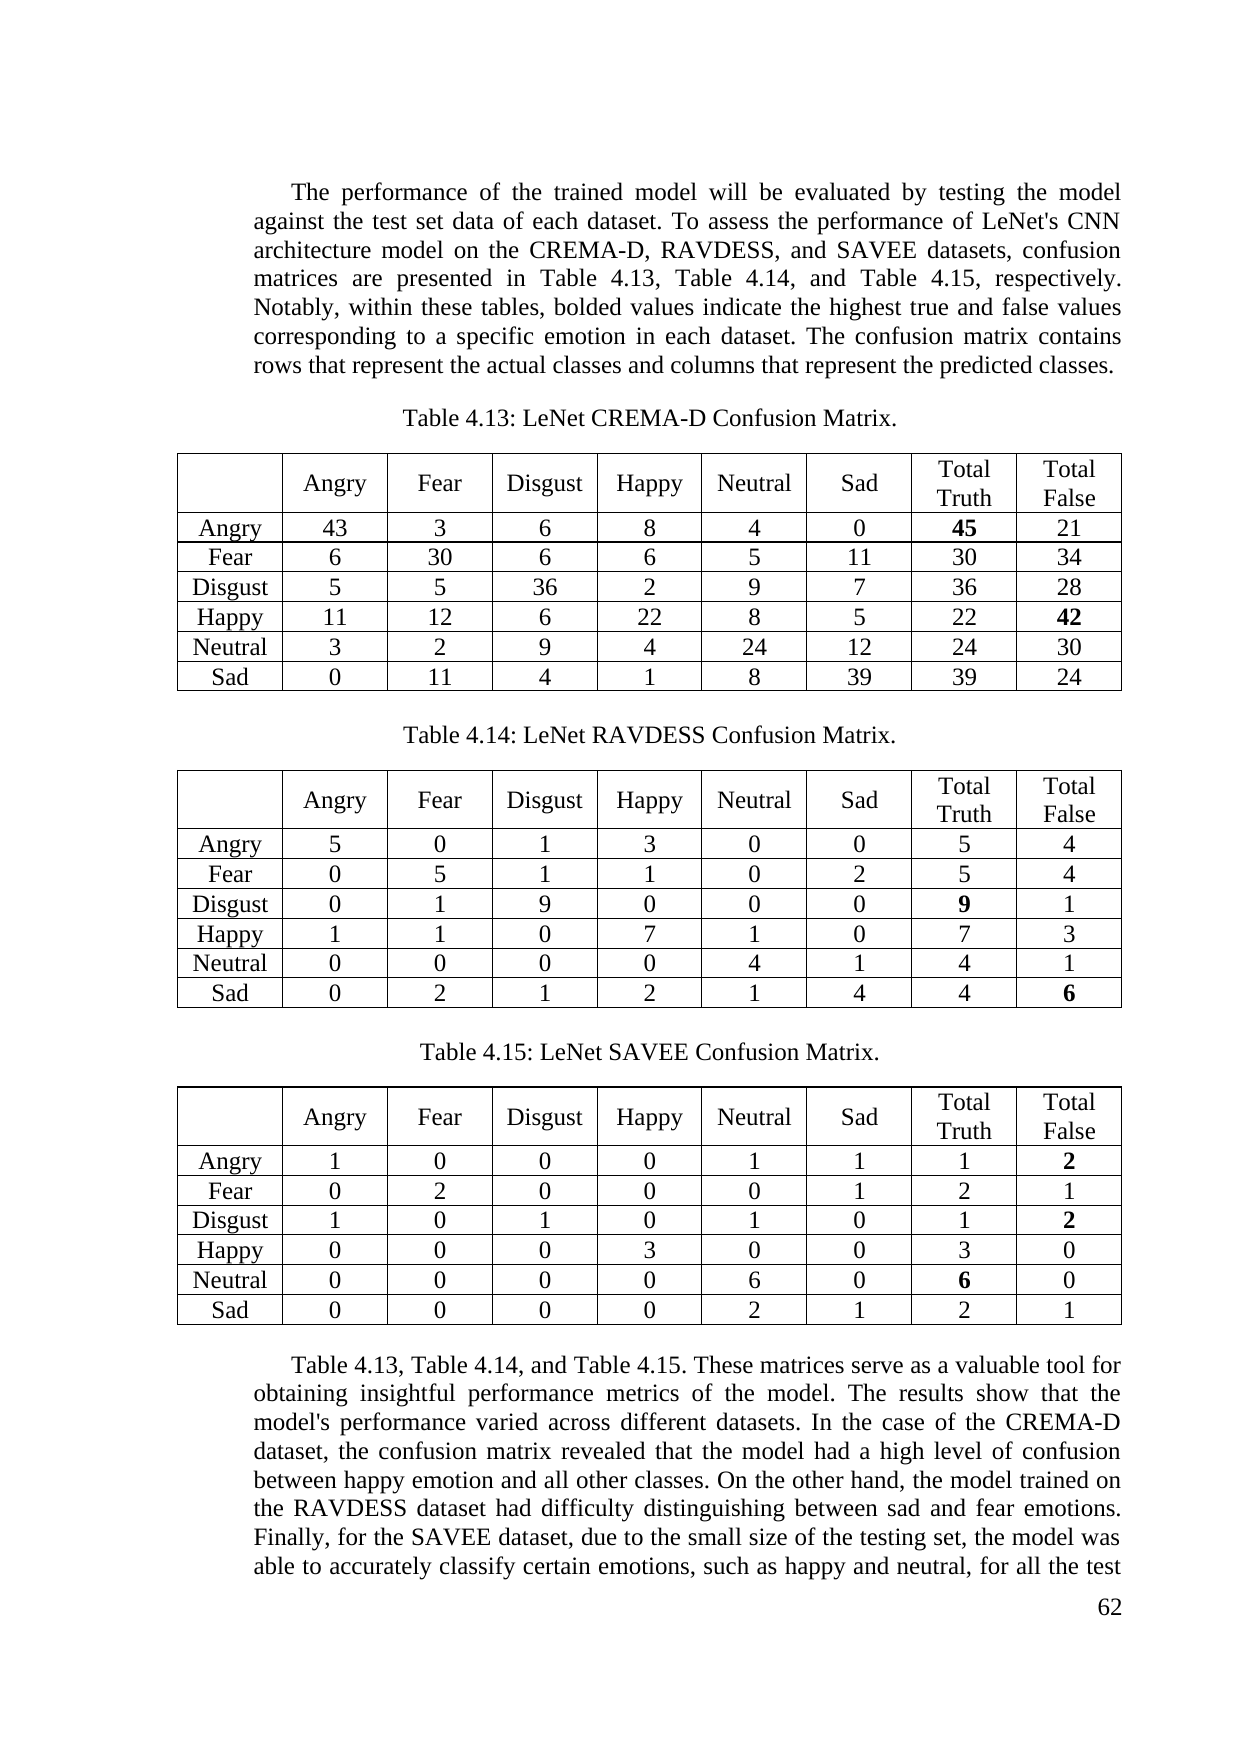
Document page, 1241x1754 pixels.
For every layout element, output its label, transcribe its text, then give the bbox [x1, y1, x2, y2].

text Table 4.15: LeNet SAVEE Confusion Matrix. [177, 1037, 1122, 1066]
table_cell 0 [388, 1265, 492, 1294]
table_cell 6 [702, 1265, 806, 1294]
table_cell 0 [807, 919, 911, 947]
table_cell 5 [388, 572, 492, 601]
table_cell 3 [1017, 919, 1121, 947]
table_cell Fear [178, 543, 282, 571]
table_cell Disgust [178, 889, 282, 918]
table_cell Fear [178, 1176, 282, 1204]
table_cell 4 [493, 662, 597, 690]
table_cell 1 [1017, 889, 1121, 918]
table_cell 2 [912, 1295, 1016, 1324]
table_cell 0 [283, 1265, 387, 1294]
table_cell 12 [807, 632, 911, 661]
table_cell Happy [178, 602, 282, 631]
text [253, 1350, 1122, 1580]
table_header Angry [283, 454, 387, 512]
table_cell 5 [283, 829, 387, 858]
table_header Sad [807, 1088, 911, 1145]
table_cell 6 [493, 543, 597, 571]
table_cell 11 [283, 602, 387, 631]
table_cell Neutral [178, 632, 282, 661]
table_header Sad [807, 771, 911, 828]
table_cell 0 [807, 1235, 911, 1264]
table_cell 2 [388, 978, 492, 1007]
table_header Disgust [493, 454, 597, 512]
table_cell 0 [493, 1265, 597, 1294]
table_cell 1 [493, 978, 597, 1007]
table_cell 3 [388, 513, 492, 541]
table_cell 2 [388, 632, 492, 661]
table_cell 22 [598, 602, 701, 631]
table_cell 0 [283, 978, 387, 1007]
table_cell 3 [283, 632, 387, 661]
table_cell 24 [1017, 662, 1121, 690]
table_cell Happy [178, 919, 282, 947]
table_cell 9 [912, 889, 1016, 918]
table_cell 6 [598, 543, 701, 571]
table_cell 0 [807, 1206, 911, 1234]
table_cell 0 [388, 1295, 492, 1324]
table_cell 2 [598, 978, 701, 1007]
table_header Disgust [493, 771, 597, 828]
table_cell 1 [283, 919, 387, 947]
table_header Happy [598, 1088, 701, 1145]
table_header Happy [598, 771, 701, 828]
table_cell 6 [493, 602, 597, 631]
table_cell 42 [1017, 602, 1121, 631]
table_cell Neutral [178, 1265, 282, 1294]
table_cell 0 [493, 919, 597, 947]
table_cell 0 [598, 949, 701, 977]
table_cell 1 [388, 889, 492, 918]
table_cell 6 [283, 543, 387, 571]
table_cell 1 [283, 1206, 387, 1234]
table_cell 6 [912, 1265, 1016, 1294]
table_cell Angry [178, 1146, 282, 1175]
text The performance of the trained model will be evaluated by testing the model against the test set data of each dataset. To assess the performance of LeNet's CNN architecture model on the CREMA-D, RAVDESS, and SAVEE datasets, confusion matrices are presented in Table 4.13, Table 4.14, and Table 4.15, respectively. Notably, within these tables, bolded values indicate the highest true and false values corresponding to a specific emotion in each dataset. The confusion matrix contains rows that represent the actual classes and columns that represent the predicted classes. [253, 177, 1122, 378]
table_cell 0 [493, 1146, 597, 1175]
table_cell 22 [912, 602, 1016, 631]
table_cell 6 [493, 513, 597, 541]
table_cell 0 [598, 1265, 701, 1294]
table_cell 0 [283, 1235, 387, 1264]
table_cell 0 [283, 889, 387, 918]
table_cell 1 [912, 1206, 1016, 1234]
table_header [178, 771, 282, 828]
table_cell 0 [283, 1176, 387, 1204]
table_cell 36 [912, 572, 1016, 601]
table_header [178, 454, 282, 512]
table_cell 1 [1017, 949, 1121, 977]
table_header Disgust [493, 1088, 597, 1145]
table_header Neutral [702, 1088, 806, 1145]
table_cell 1 [702, 978, 806, 1007]
table_cell 0 [598, 1176, 701, 1204]
table_cell Neutral [178, 949, 282, 977]
table_cell 30 [912, 543, 1016, 571]
table_cell 0 [807, 829, 911, 858]
table_cell 11 [388, 662, 492, 690]
table_cell 1 [912, 1146, 1016, 1175]
table_cell 4 [1017, 829, 1121, 858]
table_header Total False [1017, 771, 1121, 828]
table_cell 0 [283, 1295, 387, 1324]
table_header Total False [1017, 1088, 1121, 1145]
table_cell 9 [493, 889, 597, 918]
table_cell 5 [807, 602, 911, 631]
table_cell 9 [493, 632, 597, 661]
table_cell 7 [912, 919, 1016, 947]
table_cell 6 [1017, 978, 1121, 1007]
table_cell 0 [388, 829, 492, 858]
table_header Neutral [702, 454, 806, 512]
table_cell 5 [702, 543, 806, 571]
table_cell 21 [1017, 513, 1121, 541]
table_header Angry [283, 771, 387, 828]
table_cell 2 [388, 1176, 492, 1204]
table_cell Angry [178, 829, 282, 858]
table_cell 5 [912, 859, 1016, 888]
text Table 4.14: LeNet RAVDESS Confusion Matrix. [177, 720, 1122, 749]
table_cell 0 [702, 829, 806, 858]
table_header Happy [598, 454, 701, 512]
table_cell 34 [1017, 543, 1121, 571]
table_cell 1 [598, 662, 701, 690]
table_cell 1 [702, 1206, 806, 1234]
table_cell 45 [912, 513, 1016, 541]
table_cell 2 [912, 1176, 1016, 1204]
table_cell 1 [807, 1295, 911, 1324]
table_cell 1 [388, 919, 492, 947]
table_cell 9 [702, 572, 806, 601]
table_cell 30 [388, 543, 492, 571]
text Table 4.13: LeNet CREMA-D Confusion Matrix. [177, 403, 1122, 432]
table_cell 0 [388, 1235, 492, 1264]
table_cell Disgust [178, 572, 282, 601]
table_cell 0 [283, 949, 387, 977]
table_header Fear [388, 454, 492, 512]
table_cell Angry [178, 513, 282, 541]
table_cell 24 [912, 632, 1016, 661]
table_cell 1 [1017, 1295, 1121, 1324]
table_cell 4 [598, 632, 701, 661]
table_cell 0 [807, 889, 911, 918]
table_cell 36 [493, 572, 597, 601]
table_cell 1 [807, 1176, 911, 1204]
table_cell 0 [283, 662, 387, 690]
table_header Total False [1017, 454, 1121, 512]
table_cell 0 [807, 513, 911, 541]
table_cell 7 [598, 919, 701, 947]
table_cell 0 [598, 1206, 701, 1234]
table_cell 4 [912, 949, 1016, 977]
table_cell Sad [178, 978, 282, 1007]
table_cell 8 [702, 662, 806, 690]
table_header Total Truth [912, 1088, 1016, 1145]
table_cell 0 [493, 1295, 597, 1324]
table_cell 0 [807, 1265, 911, 1294]
table_header Angry [283, 1088, 387, 1145]
table_cell 1 [702, 919, 806, 947]
table_header Total Truth [912, 454, 1016, 512]
table_cell 4 [912, 978, 1016, 1007]
table_cell 2 [1017, 1146, 1121, 1175]
table_cell 1 [493, 829, 597, 858]
table_cell 0 [598, 1146, 701, 1175]
table_cell Fear [178, 859, 282, 888]
table_cell 5 [283, 572, 387, 601]
table_cell 0 [388, 1206, 492, 1234]
table_cell 0 [702, 1176, 806, 1204]
table_cell Disgust [178, 1206, 282, 1234]
table_cell 5 [388, 859, 492, 888]
table_header Total Truth [912, 771, 1016, 828]
table_cell 0 [702, 859, 806, 888]
table_cell 0 [493, 1176, 597, 1204]
table_header Neutral [702, 771, 806, 828]
table_cell 2 [598, 572, 701, 601]
table_cell 0 [388, 1146, 492, 1175]
table_cell 39 [912, 662, 1016, 690]
table_cell 1 [283, 1146, 387, 1175]
table_header Fear [388, 771, 492, 828]
table_cell 30 [1017, 632, 1121, 661]
table_cell 0 [1017, 1265, 1121, 1294]
table_cell 3 [912, 1235, 1016, 1264]
table_cell 43 [283, 513, 387, 541]
table_cell 0 [598, 889, 701, 918]
table_header Sad [807, 454, 911, 512]
table_cell 2 [1017, 1206, 1121, 1234]
table_cell 1 [493, 1206, 597, 1234]
table_cell 4 [702, 513, 806, 541]
table_cell 1 [807, 949, 911, 977]
table_cell Sad [178, 1295, 282, 1324]
table_cell 1 [807, 1146, 911, 1175]
table_cell 3 [598, 829, 701, 858]
table_cell 8 [702, 602, 806, 631]
table_cell 0 [388, 949, 492, 977]
table_cell 0 [493, 949, 597, 977]
table_header [178, 1088, 282, 1145]
table_cell 12 [388, 602, 492, 631]
table_cell 2 [807, 859, 911, 888]
table_cell 5 [912, 829, 1016, 858]
table_cell 1 [702, 1146, 806, 1175]
table_header Fear [388, 1088, 492, 1145]
table_cell Happy [178, 1235, 282, 1264]
table_cell 1 [598, 859, 701, 888]
table_cell 3 [598, 1235, 701, 1264]
table_cell 1 [493, 859, 597, 888]
table_cell 0 [702, 889, 806, 918]
table_cell 4 [702, 949, 806, 977]
table_cell 1 [1017, 1176, 1121, 1204]
table_cell 0 [283, 859, 387, 888]
table_cell 0 [598, 1295, 701, 1324]
table_cell 11 [807, 543, 911, 571]
table_cell 7 [807, 572, 911, 601]
table_cell 24 [702, 632, 806, 661]
table_cell 4 [807, 978, 911, 1007]
table_cell 8 [598, 513, 701, 541]
table_cell 0 [702, 1235, 806, 1264]
table_cell 39 [807, 662, 911, 690]
table_cell 0 [493, 1235, 597, 1264]
table_cell 2 [702, 1295, 806, 1324]
table_cell 4 [1017, 859, 1121, 888]
table_cell 0 [1017, 1235, 1121, 1264]
table_cell 28 [1017, 572, 1121, 601]
table_cell Sad [178, 662, 282, 690]
